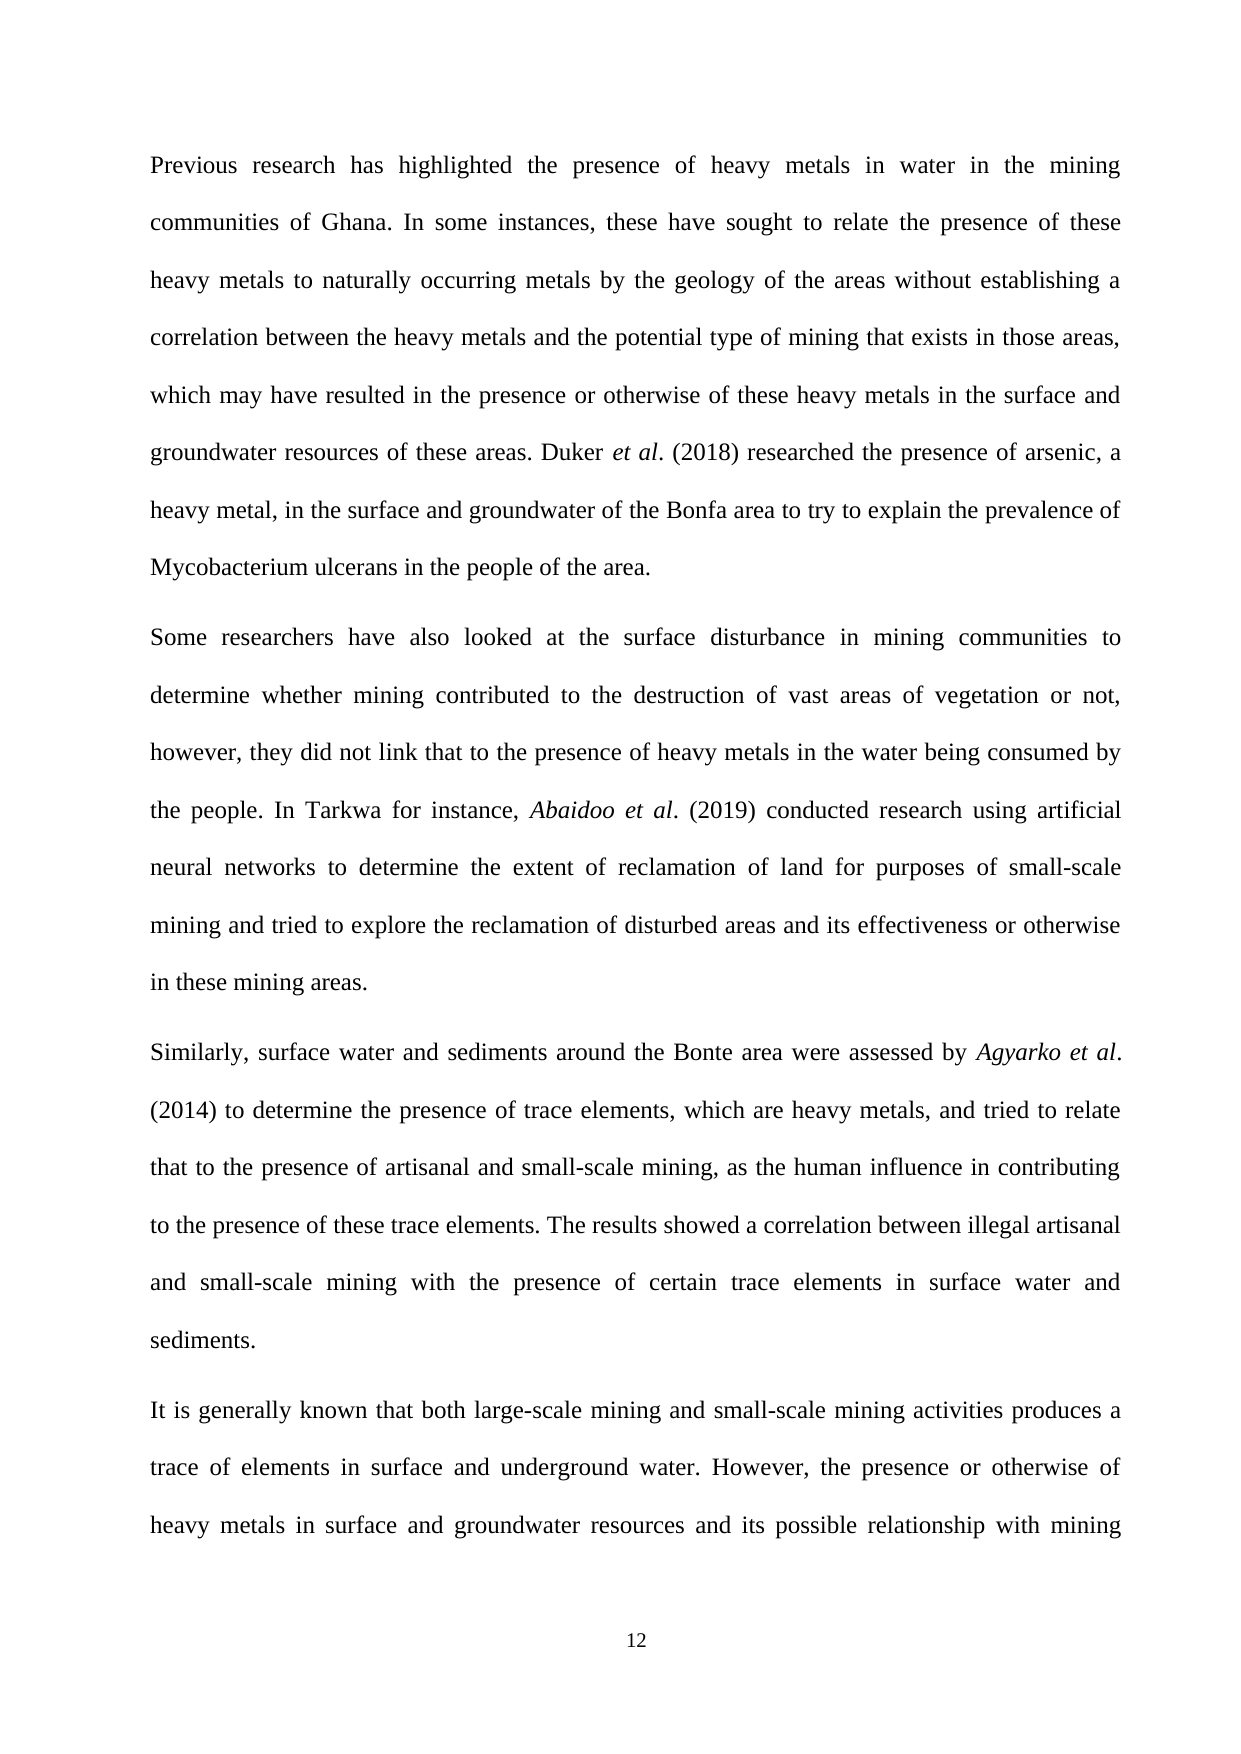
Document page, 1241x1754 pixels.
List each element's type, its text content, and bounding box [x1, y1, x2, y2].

text Previous research has highlighted the presence of heavy metals in water in the mining communities of Ghana. In some instances, these have sought to relate the presence of these heavy metals to naturally occurring metals by the geology of the areas without establishing a correlation between the heavy metals and the potential type of mining that exists in those areas, which may have resulted in the presence or otherwise of these heavy metals in the surface and groundwater resources of these areas. Duker et al. (2018) researched the presence of arsenic, a heavy metal, in the surface and groundwater of the Bonfa area to try to explain the prevalence of Mycobacterium ulcerans in the people of the area. [150, 150, 1122, 581]
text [150, 1395, 1122, 1539]
text Some researchers have also looked at the surface disturbance in mining communities to determine whether mining contributed to the destruction of vast areas of vegetation or not, however, they did not link that to the presence of heavy metals in the water being consumed by the people. In Tarkwa for instance, Abaidoo et al. (2019) conducted research using artificial neural networks to determine the extent of reclamation of land for purposes of small-scale mining and tried to explore the reclamation of disturbed areas and its effectiveness or otherwise in these mining areas. [150, 622, 1122, 996]
text Similarly, surface water and sediments around the Bonte area were assessed by Agyarko et al. (2014) to determine the presence of trace elements, which are heavy metals, and tried to relate that to the presence of artisanal and small-scale mining, as the human influence in contributing to the presence of these trace elements. The results showed a correlation between illegal artisanal and small-scale mining with the presence of certain trace elements in surface water and sediments. [150, 1037, 1122, 1354]
